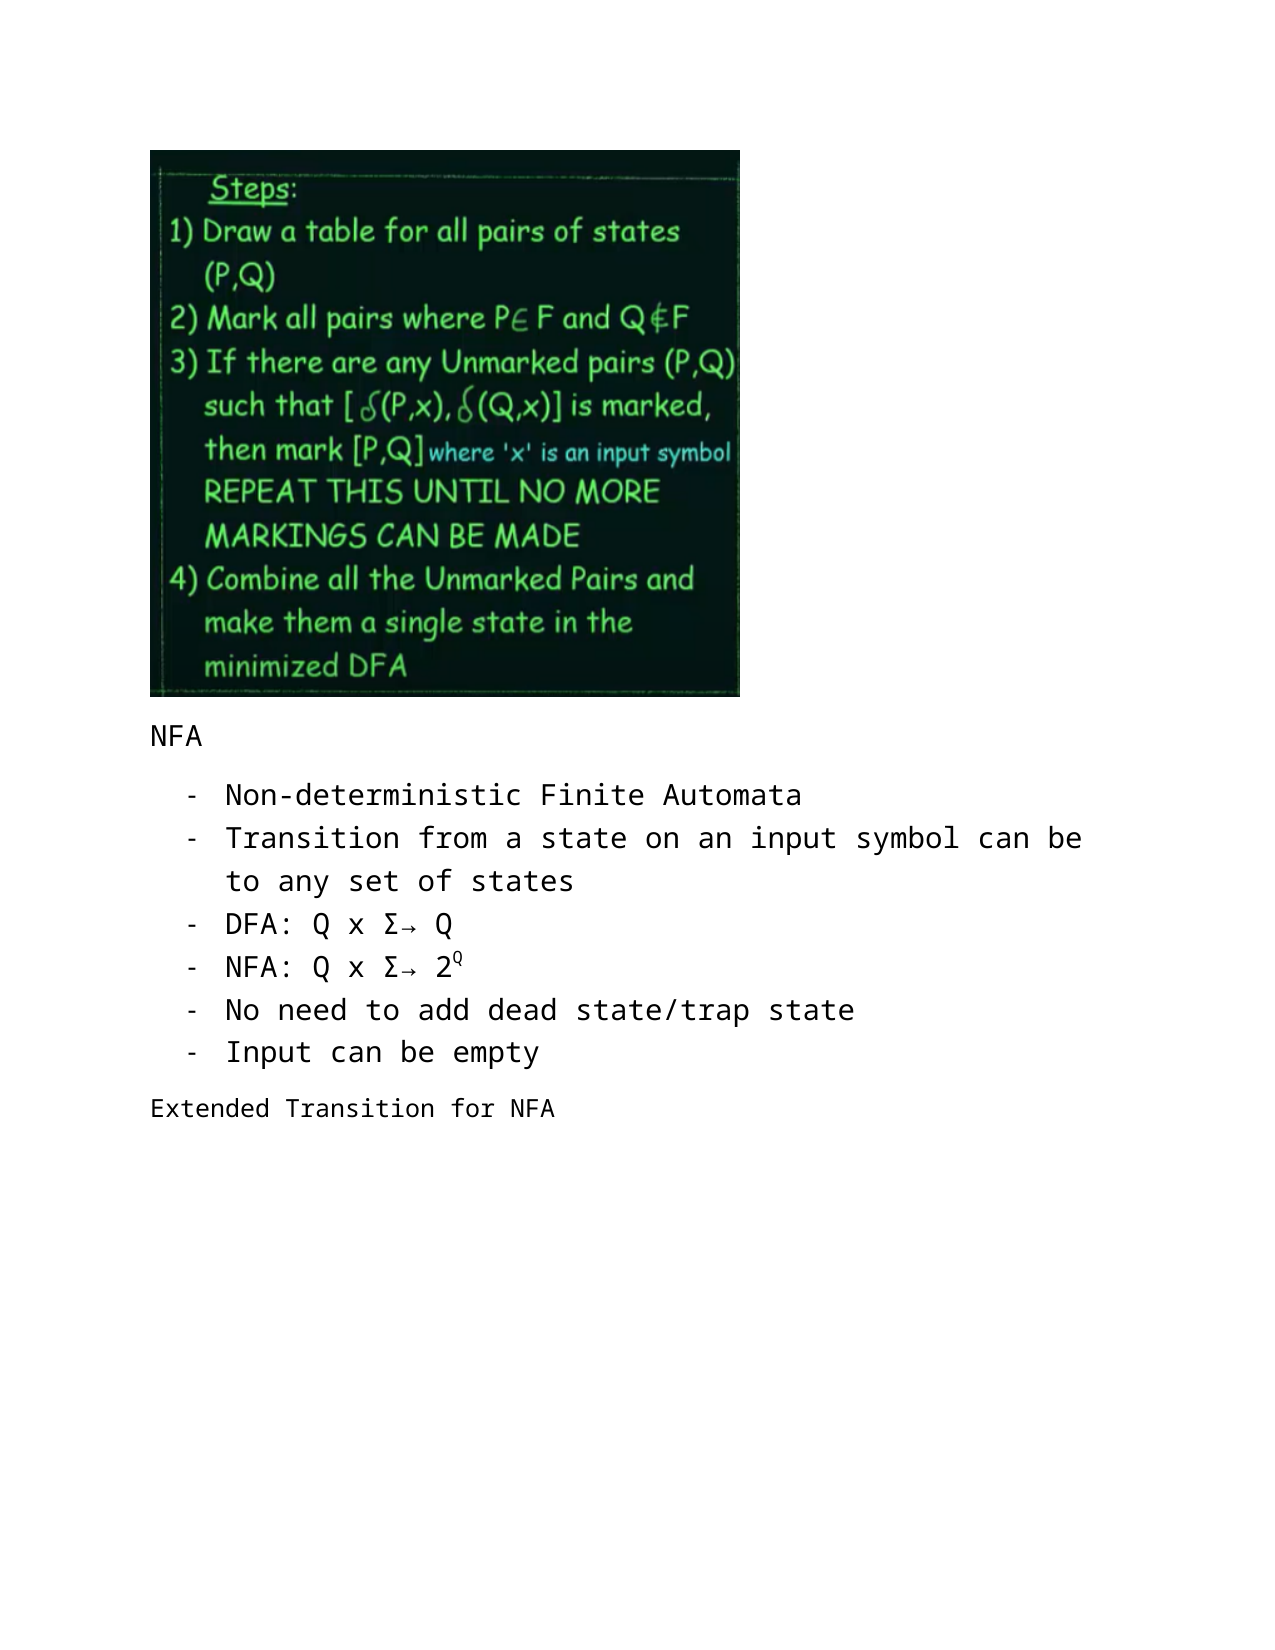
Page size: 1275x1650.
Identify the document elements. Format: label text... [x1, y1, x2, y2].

list Transition from a state on an input symbol can be to any set of states [187, 817, 1125, 900]
text NFA [150, 715, 1125, 755]
list DFA: Q x Ʃ→ Q [187, 903, 1125, 943]
text Extended Transition for NFA [150, 1091, 1125, 1125]
list Input can be empty [187, 1032, 1125, 1071]
list No need to add dead state/trap state [187, 989, 1125, 1028]
list Non-deterministic Finite Automata [187, 775, 1125, 814]
picture [150, 150, 740, 697]
list NFA: Q x Ʃ→ 2Q [187, 946, 1125, 986]
